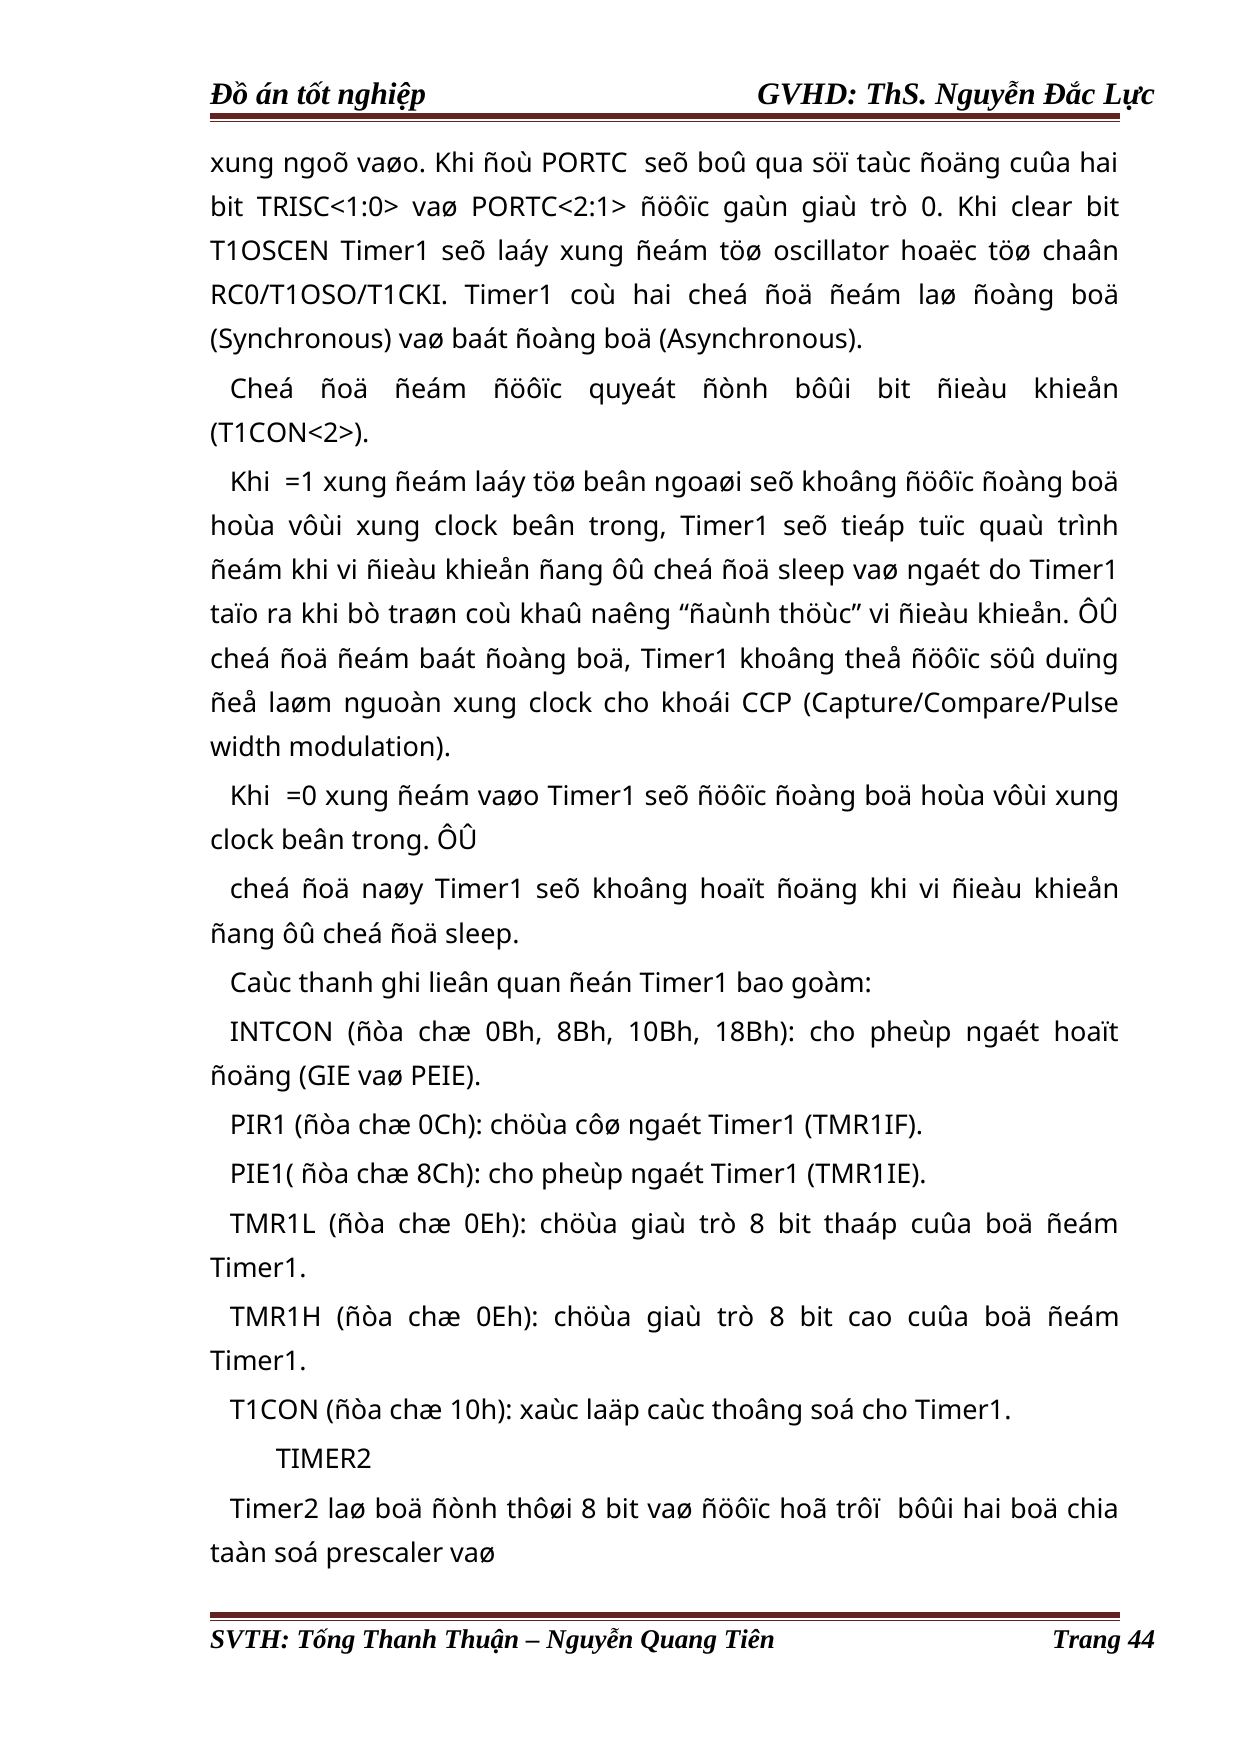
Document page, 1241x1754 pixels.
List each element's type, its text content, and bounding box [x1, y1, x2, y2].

text Timer2 laø boä ñònh thôøi 8 bit vaø ñöôïc hoã trôï bôûi hai boä chia taàn soá prescaler vaø [210, 1489, 1120, 1570]
text TMR1H (ñòa chæ 0Eh): chöùa giaù trò 8 bit cao cuûa boä ñeám Timer1. [210, 1297, 1120, 1378]
text TMR1L (ñòa chæ 0Eh): chöùa giaù trò 8 bit thaáp cuûa boä ñeám Timer1. [210, 1204, 1120, 1285]
text Cheá ñoä ñeám ñöôïc quyeát ñònh bôûi bit ñieàu khieån (T1CON<2>). [210, 369, 1120, 450]
text Caùc thanh ghi lieân quan ñeán Timer1 bao goàm: [210, 963, 1120, 1000]
text PIR1 (ñòa chæ 0Ch): chöùa côø ngaét Timer1 (TMR1IF). [210, 1106, 1120, 1143]
text cheá ñoä naøy Timer1 seõ khoâng hoaït ñoäng khi vi ñieàu khieån ñang ôû cheá ñoä sleep. [210, 870, 1120, 951]
text Khi =0 xung ñeám vaøo Timer1 seõ ñöôïc ñoàng boä hoùa vôùi xung clock beân trong. ÔÛ [210, 777, 1120, 858]
text INTCON (ñòa chæ 0Bh, 8Bh, 10Bh, 18Bh): cho pheùp ngaét hoaït ñoäng (GIE vaø PEIE). [210, 1012, 1120, 1093]
list TIMER2 [276, 1440, 1120, 1477]
text PIE1( ñòa chæ 8Ch): cho pheùp ngaét Timer1 (TMR1IE). [210, 1155, 1120, 1192]
text Khi =1 xung ñeám laáy töø beân ngoaøi seõ khoâng ñöôïc ñoàng boä hoùa vôùi xung clock beân trong, Timer1 seõ tieáp tuïc quaù trình ñeám khi vi ñieàu khieån ñang ôû cheá ñoä sleep vaø ngaét do Timer1 taïo ra khi bò traøn coù khaû naêng “ñaùnh thöùc” vi ñieàu khieån. ÔÛ cheá ñoä ñeám baát ñoàng boä, Timer1 khoâng theå ñöôïc söû duïng ñeå laøm nguoàn xung clock cho khoái CCP (Capture/Compare/Pulse width modulation). [210, 462, 1120, 764]
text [210, 143, 1120, 357]
text T1CON (ñòa chæ 10h): xaùc laäp caùc thoâng soá cho Timer1. [210, 1391, 1120, 1428]
